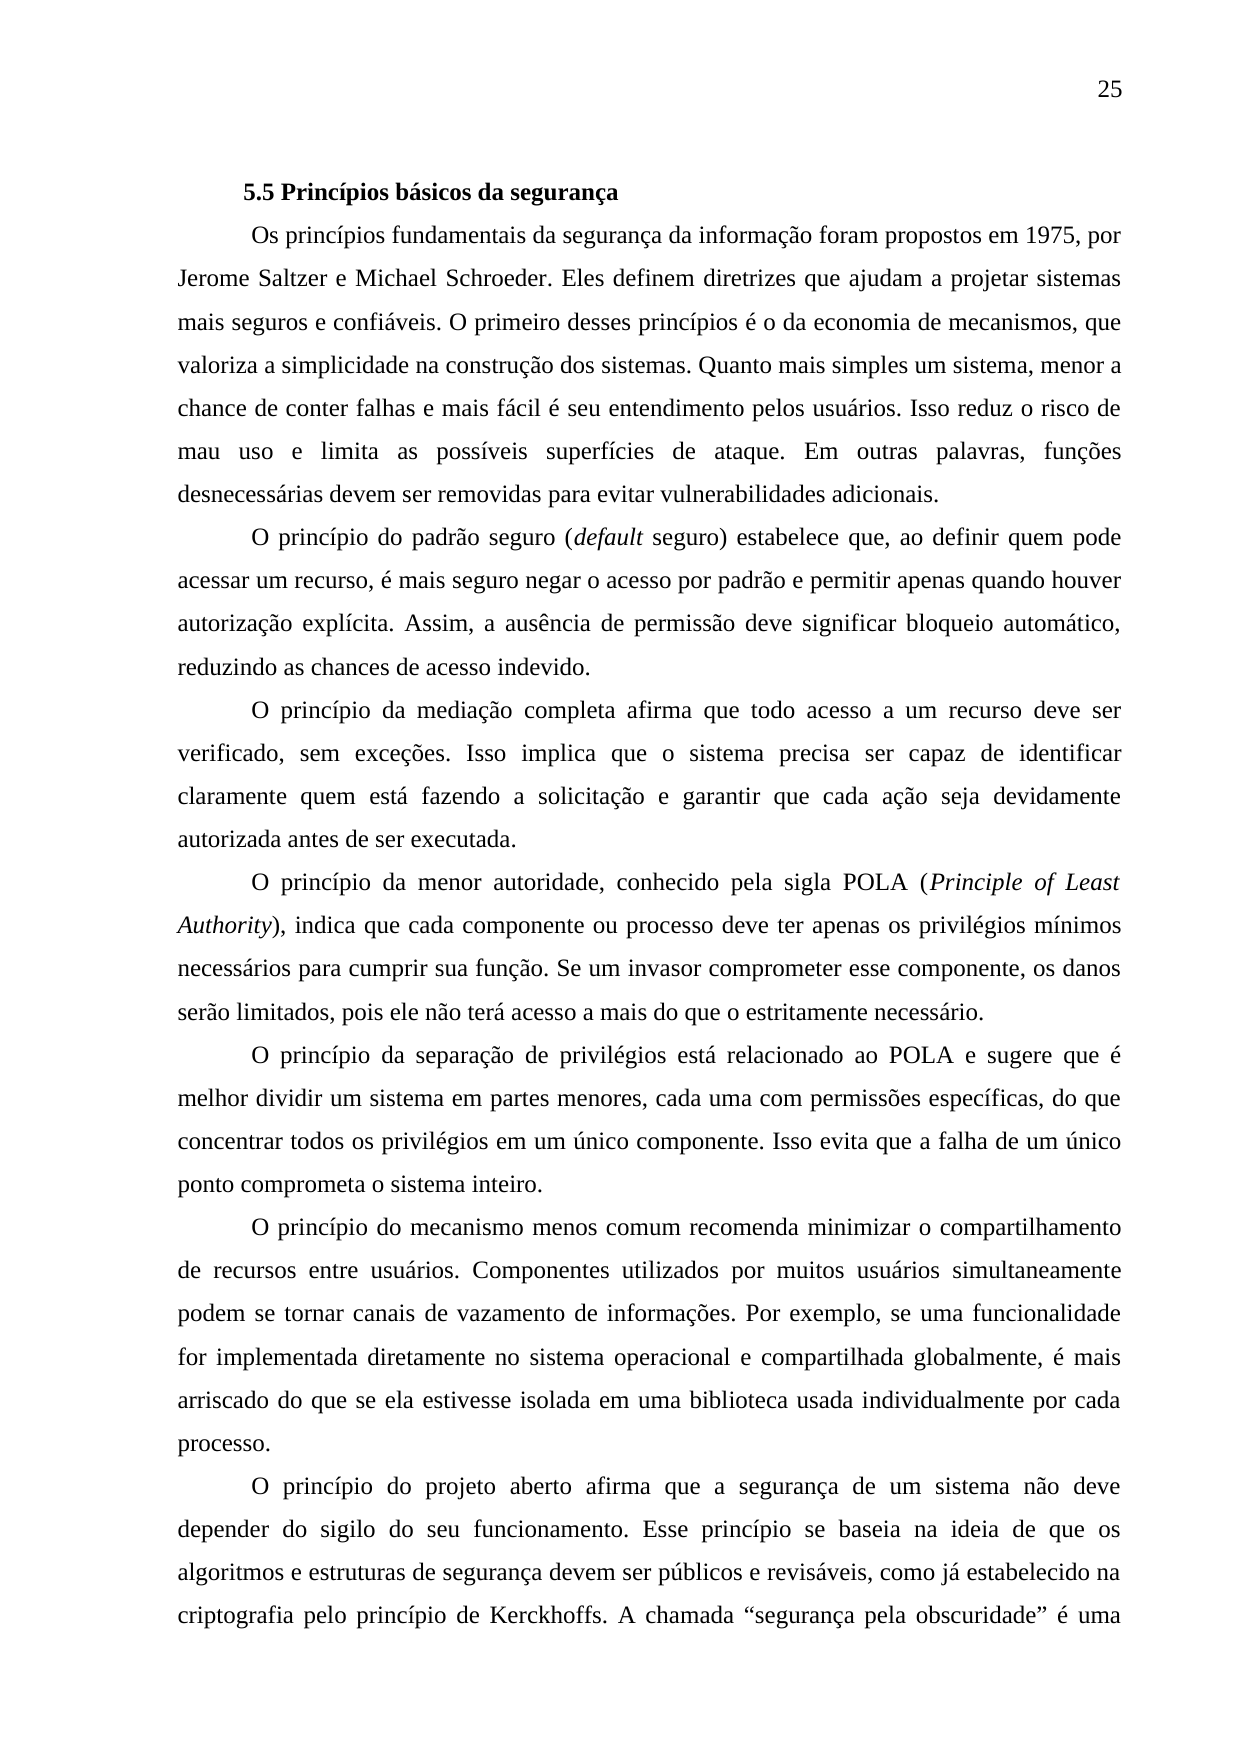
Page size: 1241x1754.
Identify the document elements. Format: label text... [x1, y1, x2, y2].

text O princípio da mediação completa afirma que todo acesso a um recurso deve ser verificado, sem exceções. Isso implica que o sistema precisa ser capaz de identificar claramente quem está fazendo a solicitação e garantir que cada ação seja devidamente autorizada antes de ser executada. [177, 695, 1122, 853]
text O princípio do padrão seguro (default seguro) estabelece que, ao definir quem pode acessar um recurso, é mais seguro negar o acesso por padrão e permitir apenas quando houver autorização explícita. Assim, a ausência de permissão deve significar bloqueio automático, reduzindo as chances de acesso indevido. [177, 522, 1122, 680]
text O princípio da separação de privilégios está relacionado ao POLA e sugere que é melhor dividir um sistema em partes menores, cada uma com permissões específicas, do que concentrar todos os privilégios em um único componente. Isso evita que a falha de um único ponto comprometa o sistema inteiro. [177, 1040, 1122, 1198]
text Os princípios fundamentais da segurança da informação foram propostos em 1975, por Jerome Saltzer e Michael Schroeder. Eles definem diretrizes que ajudam a projetar sistemas mais seguros e confiáveis. O primeiro desses princípios é o da economia de mecanismos, que valoriza a simplicidade na construção dos sistemas. Quanto mais simples um sistema, menor a chance de conter falhas e mais fácil é seu entendimento pelos usuários. Isso reduz o risco de mau uso e limita as possíveis superfícies de ataque. Em outras palavras, funções desnecessárias devem ser removidas para evitar vulnerabilidades adicionais. [177, 220, 1122, 508]
text O princípio do mecanismo menos comum recomenda minimizar o compartilhamento de recursos entre usuários. Componentes utilizados por muitos usuários simultaneamente podem se tornar canais de vazamento de informações. Por exemplo, se uma funcionalidade for implementada diretamente no sistema operacional e compartilhada globalmente, é mais arriscado do que se ela estivesse isolada em uma biblioteca usada individualmente por cada processo. [177, 1212, 1122, 1457]
text O princípio da menor autoridade, conhecido pela sigla POLA (Principle of Least Authority), indica que cada componente ou processo deve ter apenas os privilégios mínimos necessários para cumprir sua função. Se um invasor comprometer esse componente, os danos serão limitados, pois ele não terá acesso a mais do que o estritamente necessário. [177, 867, 1122, 1025]
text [177, 1471, 1122, 1629]
subtitle Princípios básicos da segurança [243, 177, 1122, 206]
